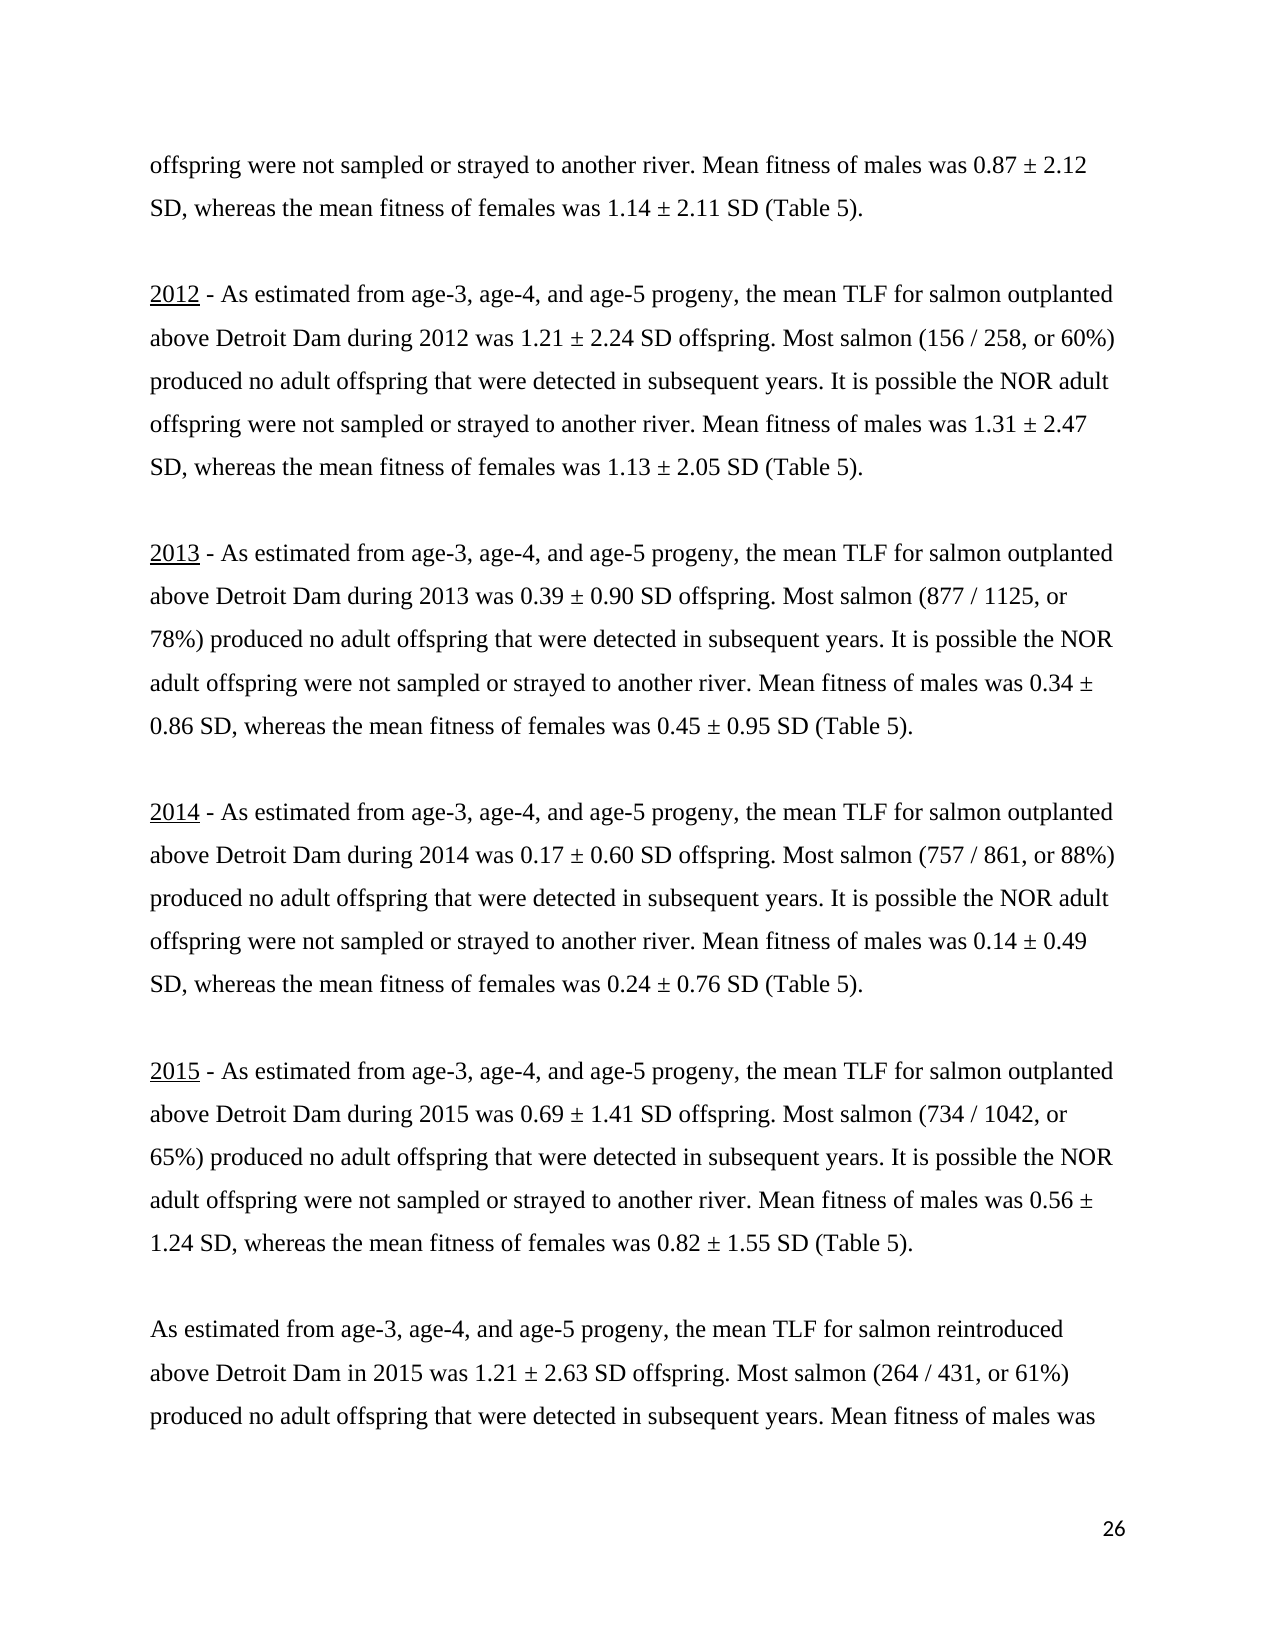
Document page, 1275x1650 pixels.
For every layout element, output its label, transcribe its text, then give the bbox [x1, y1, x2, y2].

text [149, 150, 1125, 222]
text 2014 - As estimated from age-3, age-4, and age-5 progeny, the mean TLF for salmon outplanted above Detroit Dam during 2014 was 0.17 ± 0.60 SD offspring. Most salmon (757 / 861, or 88%) produced no adult offspring that were detected in subsequent years. It is possible the NOR adult offspring were not sampled or strayed to another river. Mean fitness of males was 0.14 ± 0.49 SD, whereas the mean fitness of females was 0.24 ± 0.76 SD (Table 5). [149, 797, 1125, 998]
text 2012 - As estimated from age-3, age-4, and age-5 progeny, the mean TLF for salmon outplanted above Detroit Dam during 2012 was 1.21 ± 2.24 SD offspring. Most salmon (156 / 258, or 60%) produced no adult offspring that were detected in subsequent years. It is possible the NOR adult offspring were not sampled or strayed to another river. Mean fitness of males was 1.31 ± 2.47 SD, whereas the mean fitness of females was 1.13 ± 2.05 SD (Table 5). [149, 279, 1125, 481]
text 2013 - As estimated from age-3, age-4, and age-5 progeny, the mean TLF for salmon outplanted above Detroit Dam during 2013 was 0.39 ± 0.90 SD offspring. Most salmon (877 / 1125, or 78%) produced no adult offspring that were detected in subsequent years. It is possible the NOR adult offspring were not sampled or strayed to another river. Mean fitness of males was 0.34 ± 0.86 SD, whereas the mean fitness of females was 0.45 ± 0.95 SD (Table 5). [149, 538, 1125, 739]
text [149, 1314, 1125, 1429]
text 2015 - As estimated from age-3, age-4, and age-5 progeny, the mean TLF for salmon outplanted above Detroit Dam during 2015 was 0.69 ± 1.41 SD offspring. Most salmon (734 / 1042, or 65%) produced no adult offspring that were detected in subsequent years. It is possible the NOR adult offspring were not sampled or strayed to another river. Mean fitness of males was 0.56 ± 1.24 SD, whereas the mean fitness of females was 0.82 ± 1.55 SD (Table 5). [149, 1056, 1125, 1257]
